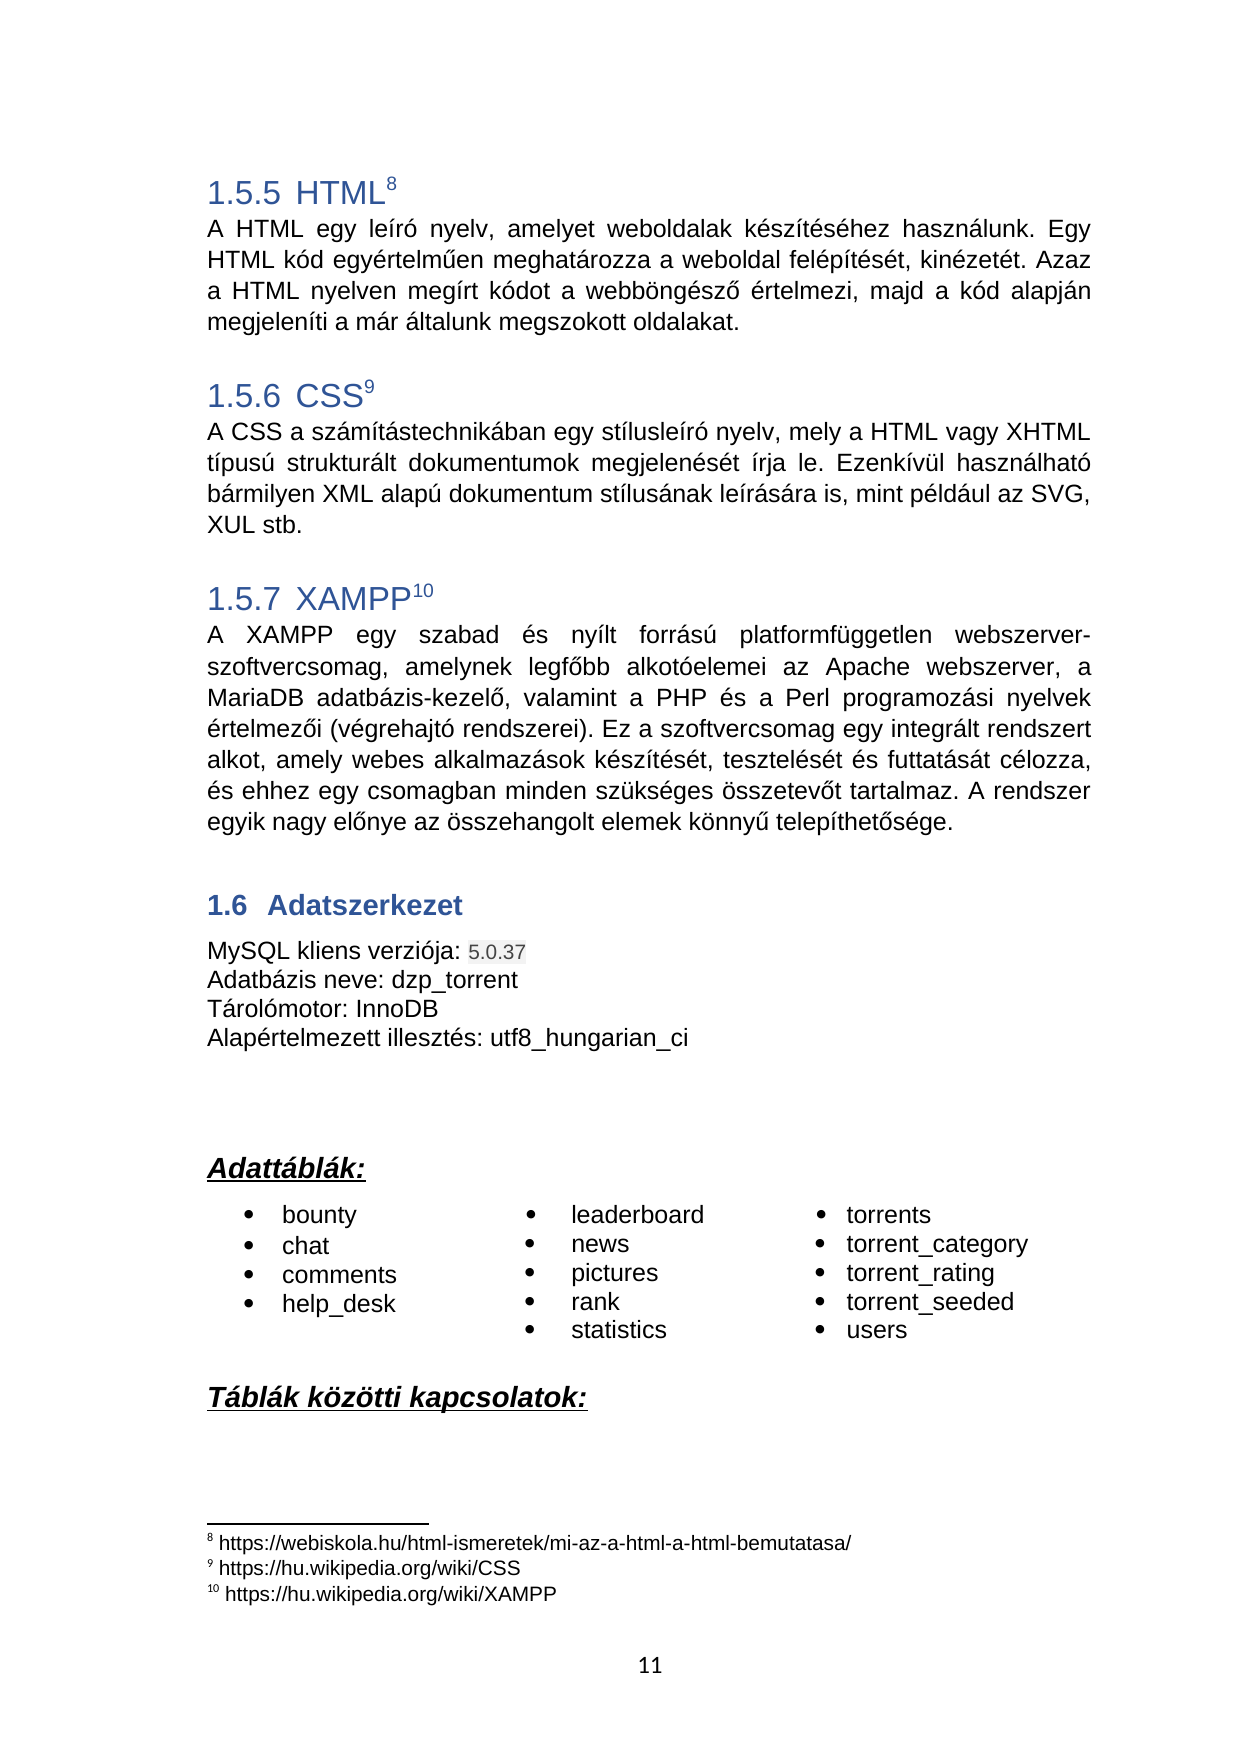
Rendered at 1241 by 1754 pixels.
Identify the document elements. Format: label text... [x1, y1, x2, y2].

subtitle Adatszerkezet [207, 888, 1092, 921]
list bounty [244, 1200, 453, 1229]
text MySQL kliens verziója: 5.0.37 [207, 936, 1092, 965]
text A HTML egy leíró nyelv, amelyet weboldalak készítéséhez használunk. Egy HTML kód egyértelműen meghatározza a weboldal felépítését, kinézetét. Azaz a HTML nyelven megírt kódot a webböngésző értelmezi, majd a kód alapján megjeleníti a már általunk megszokott oldalakat. [207, 214, 1092, 336]
list statistics [525, 1315, 773, 1344]
list torrent_rating [816, 1258, 1092, 1287]
text Táblák közötti kapcsolatok: [207, 1380, 1092, 1414]
text Adatbázis neve: dzp_torrent [207, 965, 1092, 994]
list pictures [525, 1258, 773, 1287]
text A CSS a számítástechnikában egy stílusleíró nyelv, mely a HTML vagy XHTML típusú strukturált dokumentumok megjelenését írja le. Ezenkívül használható bármilyen XML alapú dokumentum stílusának leírására is, mint például az SVG, XUL stb. [207, 417, 1092, 539]
text Tárolómotor: InnoDB [207, 994, 1092, 1023]
list users [816, 1315, 1092, 1344]
list torrent_seeded [816, 1287, 1092, 1315]
list news [525, 1229, 773, 1258]
subtitle XAMPP [207, 579, 1092, 617]
text A XAMPP egy szabad és nyílt forrású platformfüggetlen webszerver-szoftvercsomag, amelynek legfőbb alkotóelemei az Apache webszerver, a MariaDB adatbázis-kezelő, valamint a PHP és a Perl programozási nyelvek értelmezői (végrehajtó rendszerei). Ez a szoftvercsomag egy integrált rendszert alkot, amely webes alkalmazások készítését, tesztelését és futtatását célozza, és ehhez egy csomagban minden szükséges összetevőt tartalmaz. A rendszer egyik nagy előnye az összehangolt elemek könnyű telepíthetősége. [207, 620, 1092, 835]
list leaderboard [527, 1200, 773, 1229]
text Adattáblák: [207, 1151, 1092, 1185]
list comments [244, 1260, 453, 1289]
text Alapértelmezett illesztés: utf8_hungarian_ci [207, 1023, 1092, 1051]
list chat [244, 1231, 453, 1260]
subtitle HTML [207, 173, 1092, 211]
list torrent_category [816, 1229, 1092, 1258]
list help_desk [244, 1289, 453, 1318]
subtitle CSS [207, 376, 1092, 414]
list rank [525, 1287, 773, 1315]
list torrents [817, 1200, 1092, 1229]
